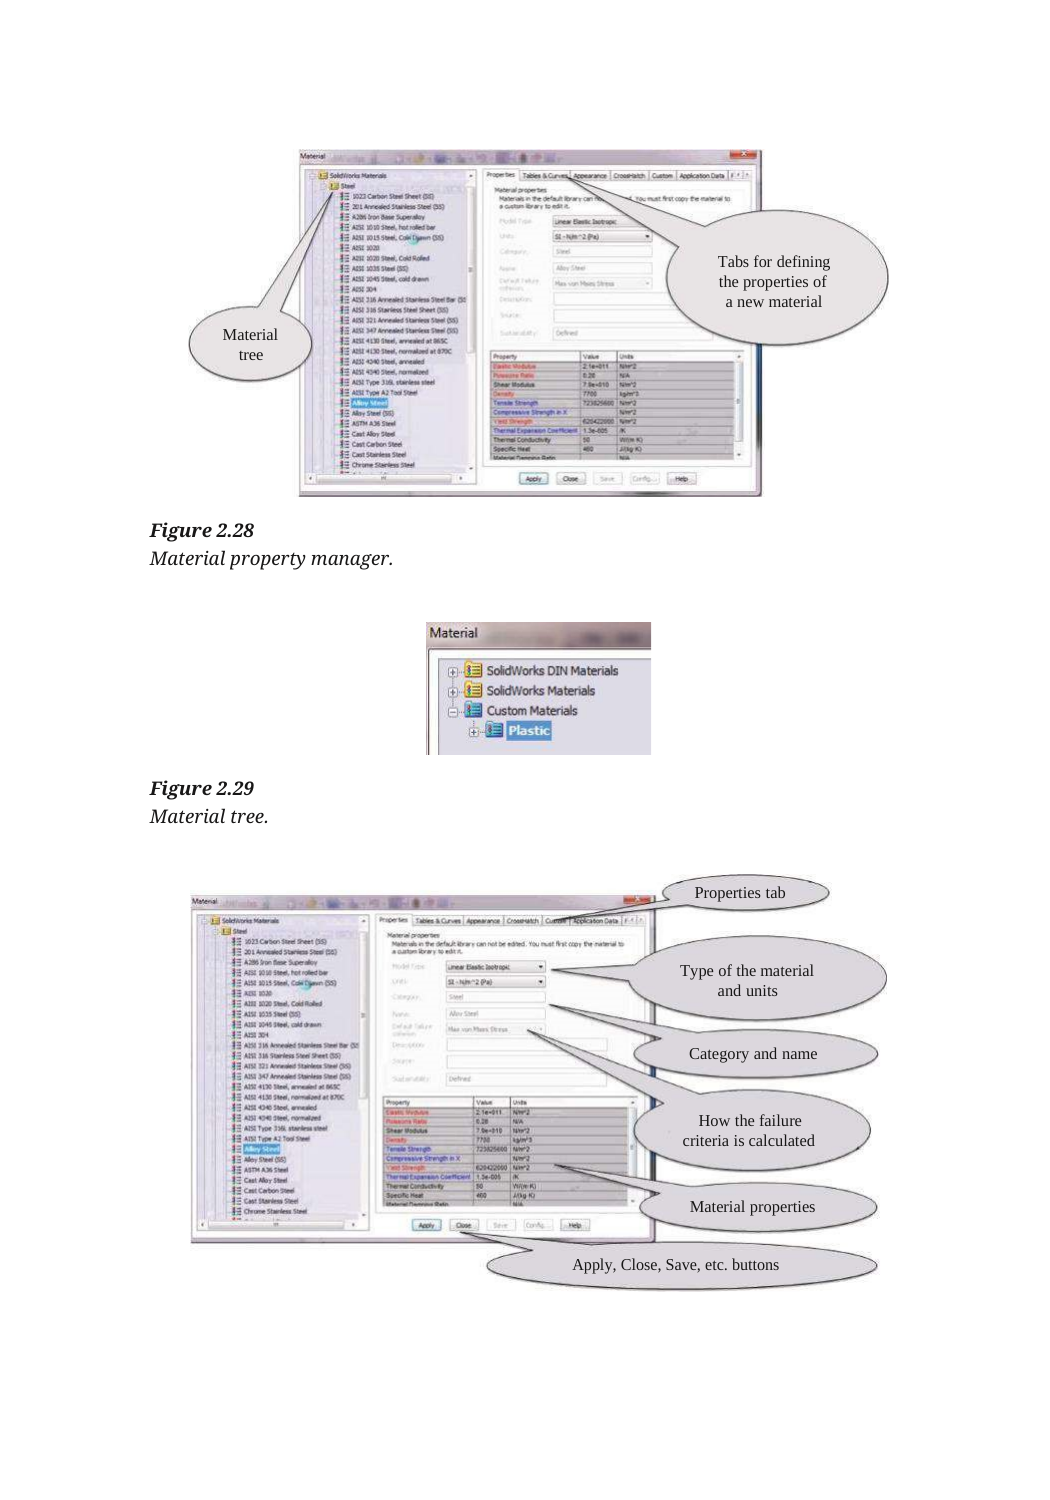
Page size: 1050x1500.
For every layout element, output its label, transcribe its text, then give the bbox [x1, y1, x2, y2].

text Material property manager. [149, 546, 898, 571]
picture [190, 874, 887, 1292]
picture [426, 622, 652, 755]
picture [188, 149, 889, 497]
subtitle Figure 2.28 [149, 518, 900, 543]
text Material tree. [149, 803, 898, 829]
subtitle Figure 2.29 [149, 776, 900, 801]
